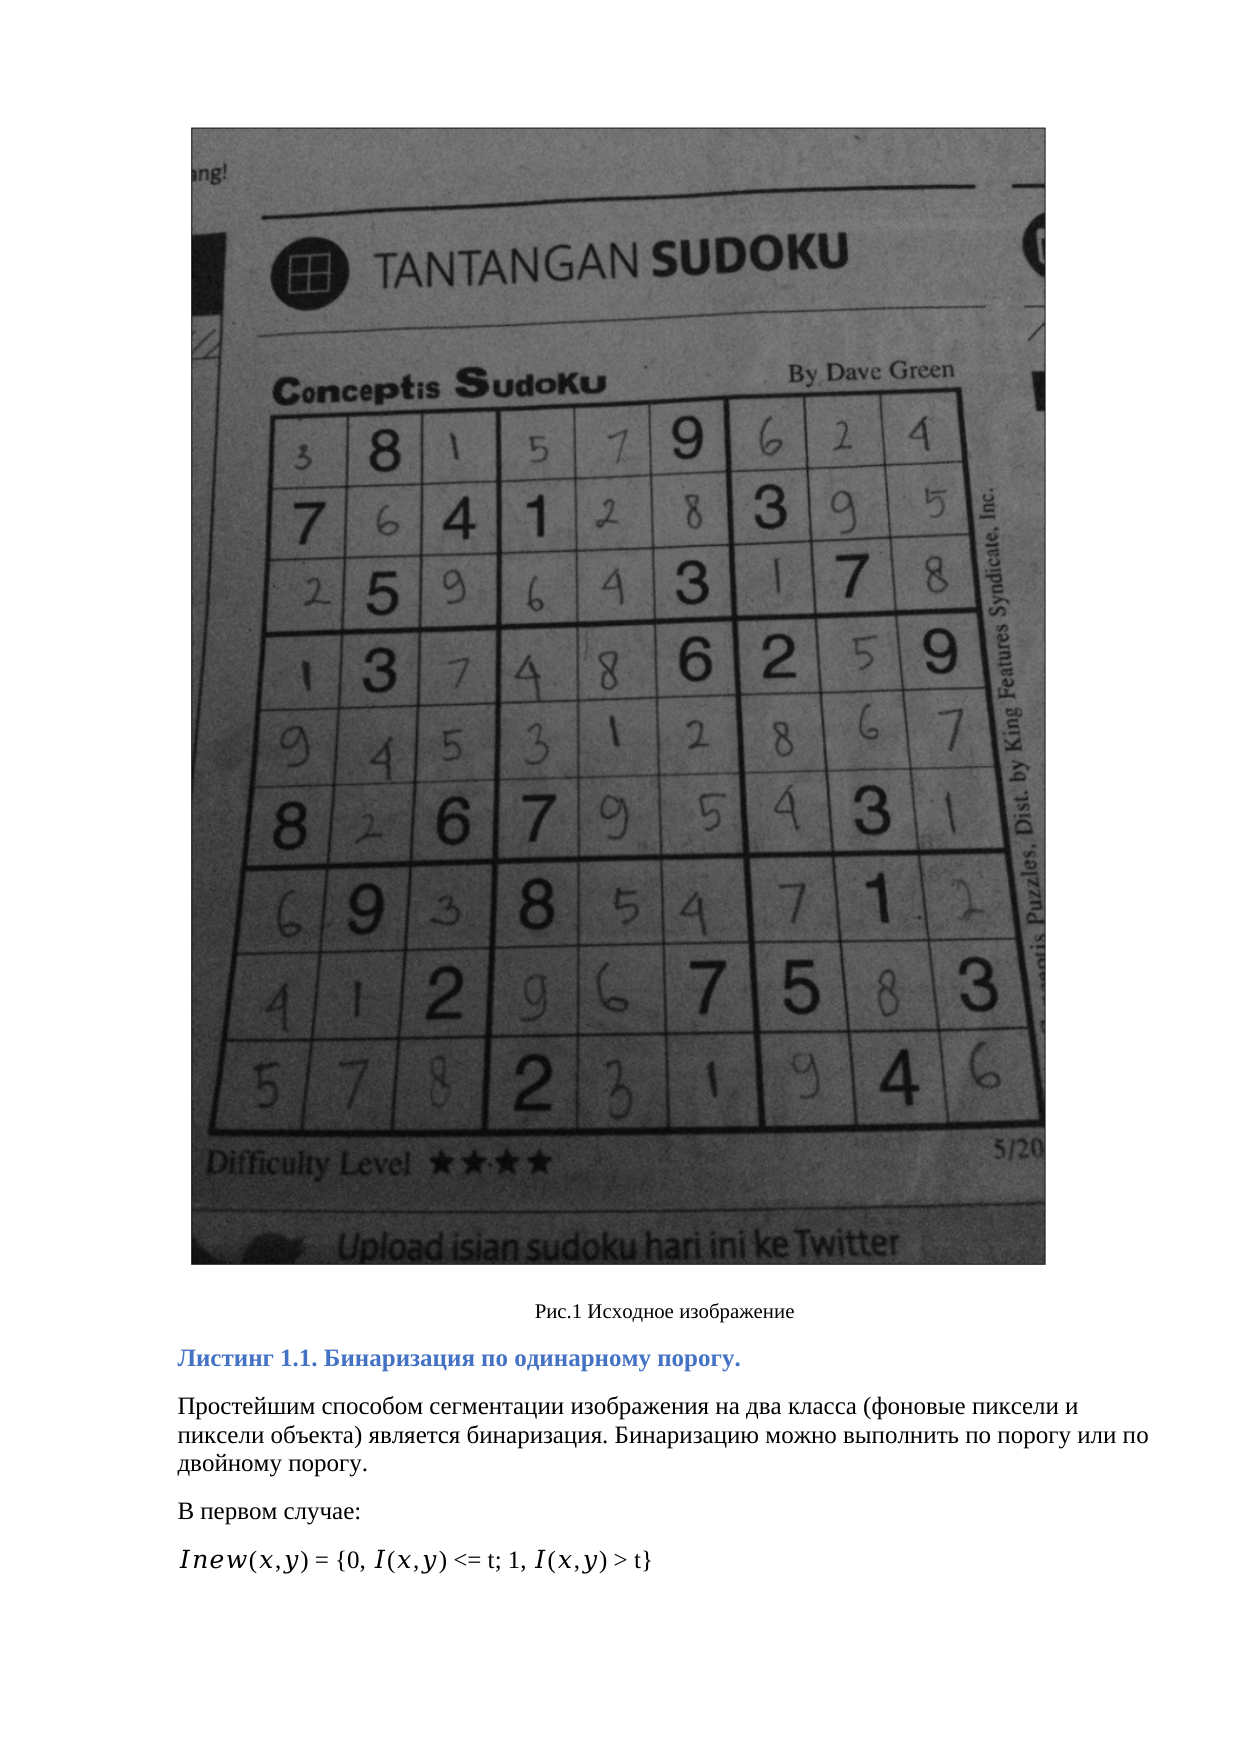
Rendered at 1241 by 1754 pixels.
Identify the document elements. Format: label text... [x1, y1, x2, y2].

picture [177, 118, 1053, 1278]
text Рис.1 Исходное изображение [177, 1298, 1152, 1323]
text Простейшим способом сегментации изображения на два класса (фоновые пиксели и пиксели объекта) является бинаризация. Бинаризацию можно выполнить по порогу или по двойному порогу. [177, 1391, 1152, 1477]
text 𝐼𝑛𝑒𝑤(𝑥,𝑦) = {0, 𝐼(𝑥,𝑦) <= t; 1, 𝐼(𝑥,𝑦) > t} [177, 1543, 1152, 1574]
text В первом случае: [177, 1496, 1152, 1525]
subtitle Листинг 1.1. Бинаризация по одинарному порогу. [177, 1343, 1152, 1372]
